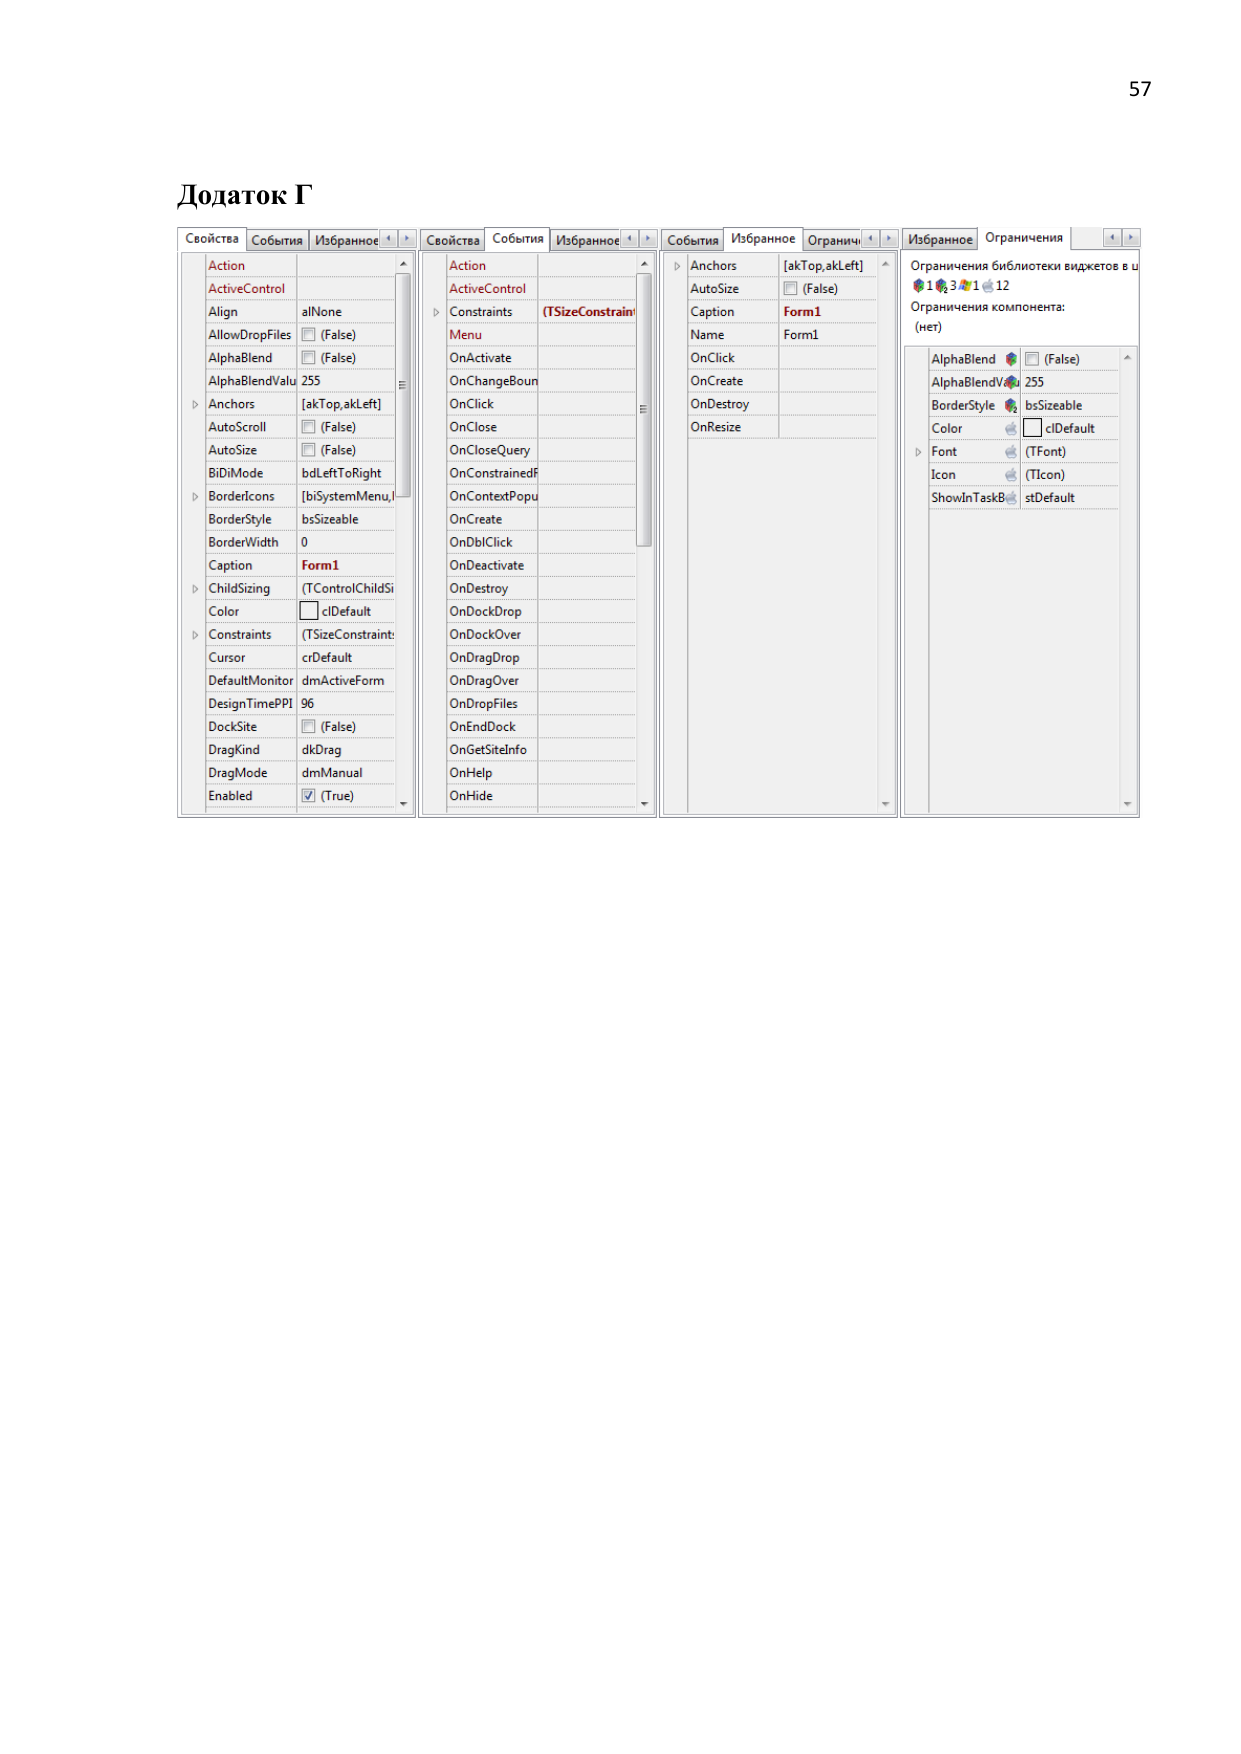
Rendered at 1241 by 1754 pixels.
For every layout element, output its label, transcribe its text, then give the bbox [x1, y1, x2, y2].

text Додаток Г [177, 177, 1152, 210]
picture [177, 227, 1143, 818]
